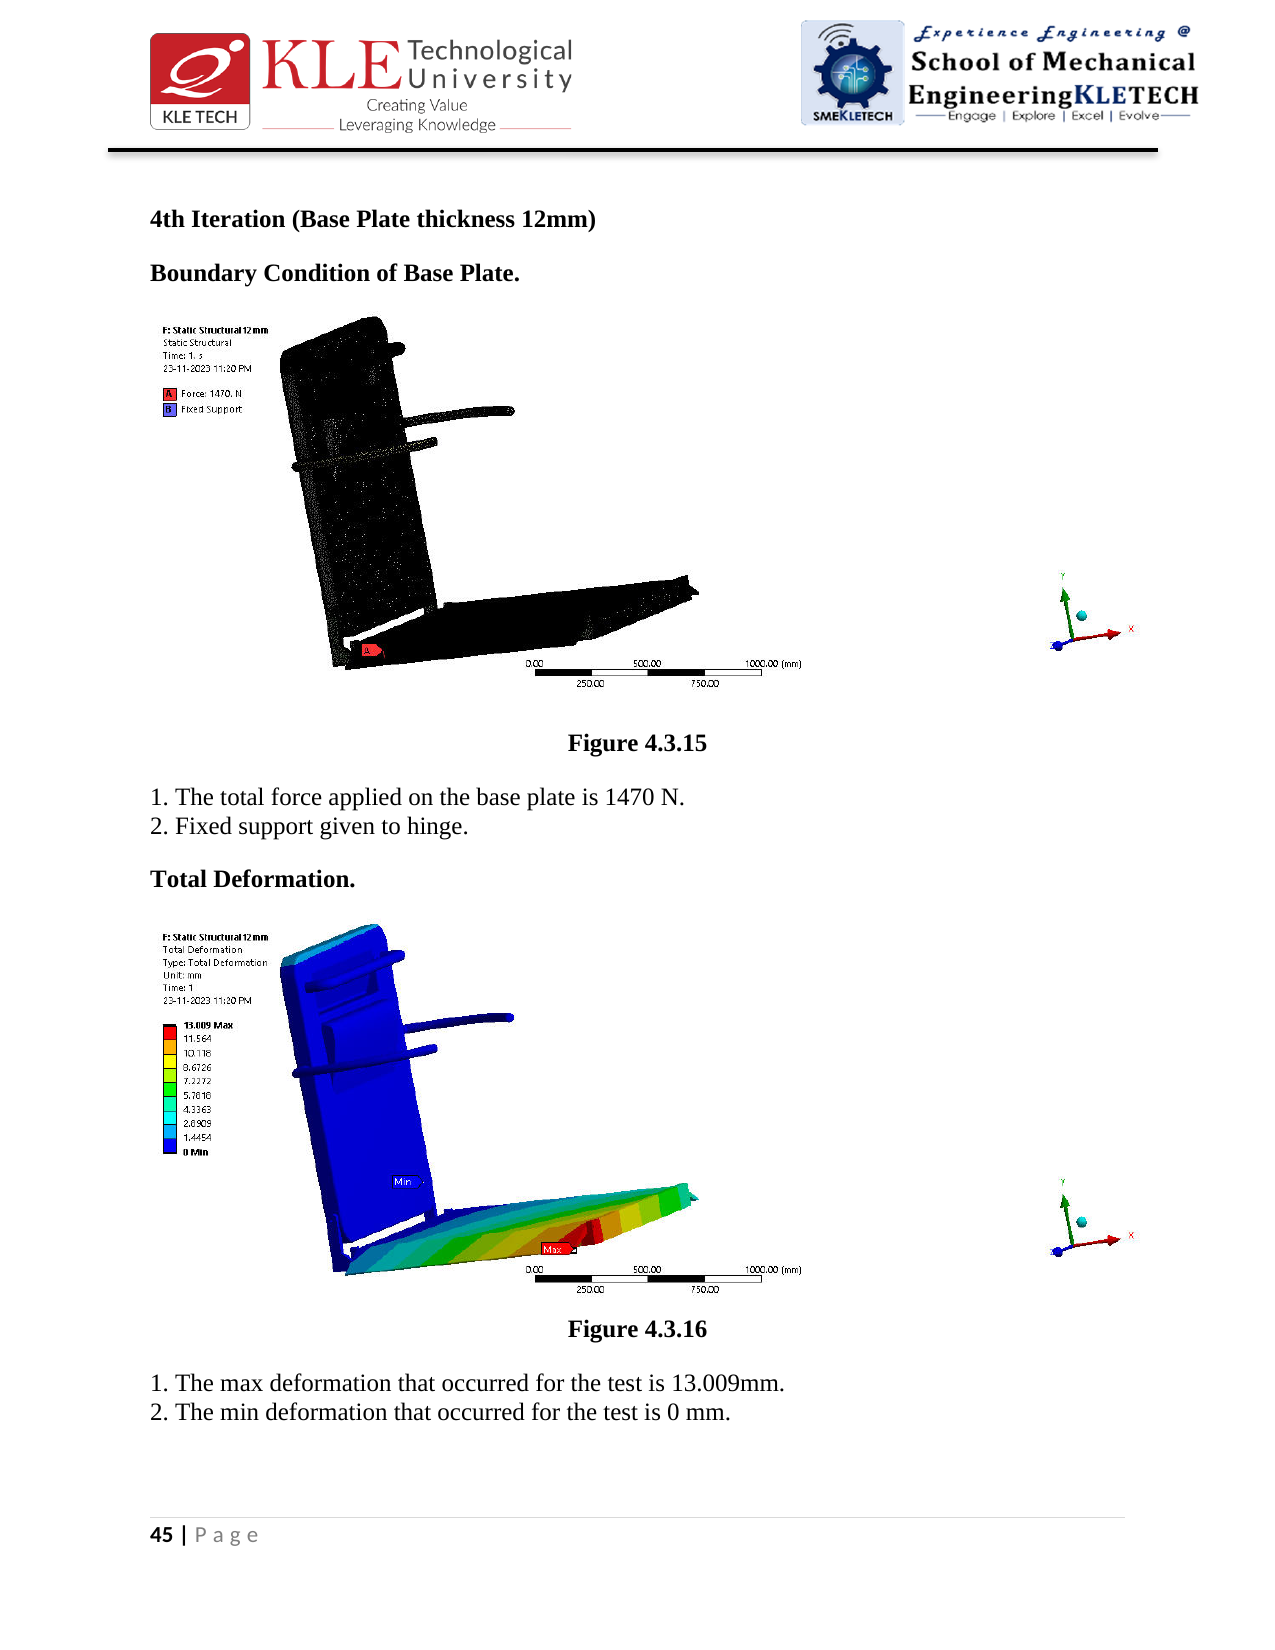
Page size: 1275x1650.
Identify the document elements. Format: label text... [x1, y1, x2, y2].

picture [801, 15, 1220, 132]
picture [150, 311, 1146, 704]
text 2. The min deformation that occurred for the test is 0 mm. [150, 1397, 1121, 1426]
text 4th Iteration (Base Plate thickness 12mm) [150, 204, 1200, 233]
text 1. The total force applied on the base plate is 1470 N. [150, 782, 1125, 811]
text Boundary Condition of Base Plate. [150, 258, 1200, 286]
text Figure 4.3.16 [150, 1310, 1125, 1343]
text Figure 4.3.15 [150, 728, 1125, 757]
text 1. The max deformation that occurred for the test is 13.009mm. [150, 1368, 1125, 1397]
text Total Deformation. [150, 864, 1125, 893]
picture [150, 33, 572, 133]
picture [150, 918, 1146, 1310]
text 2. Fixed support given to hinge. [150, 811, 1125, 839]
